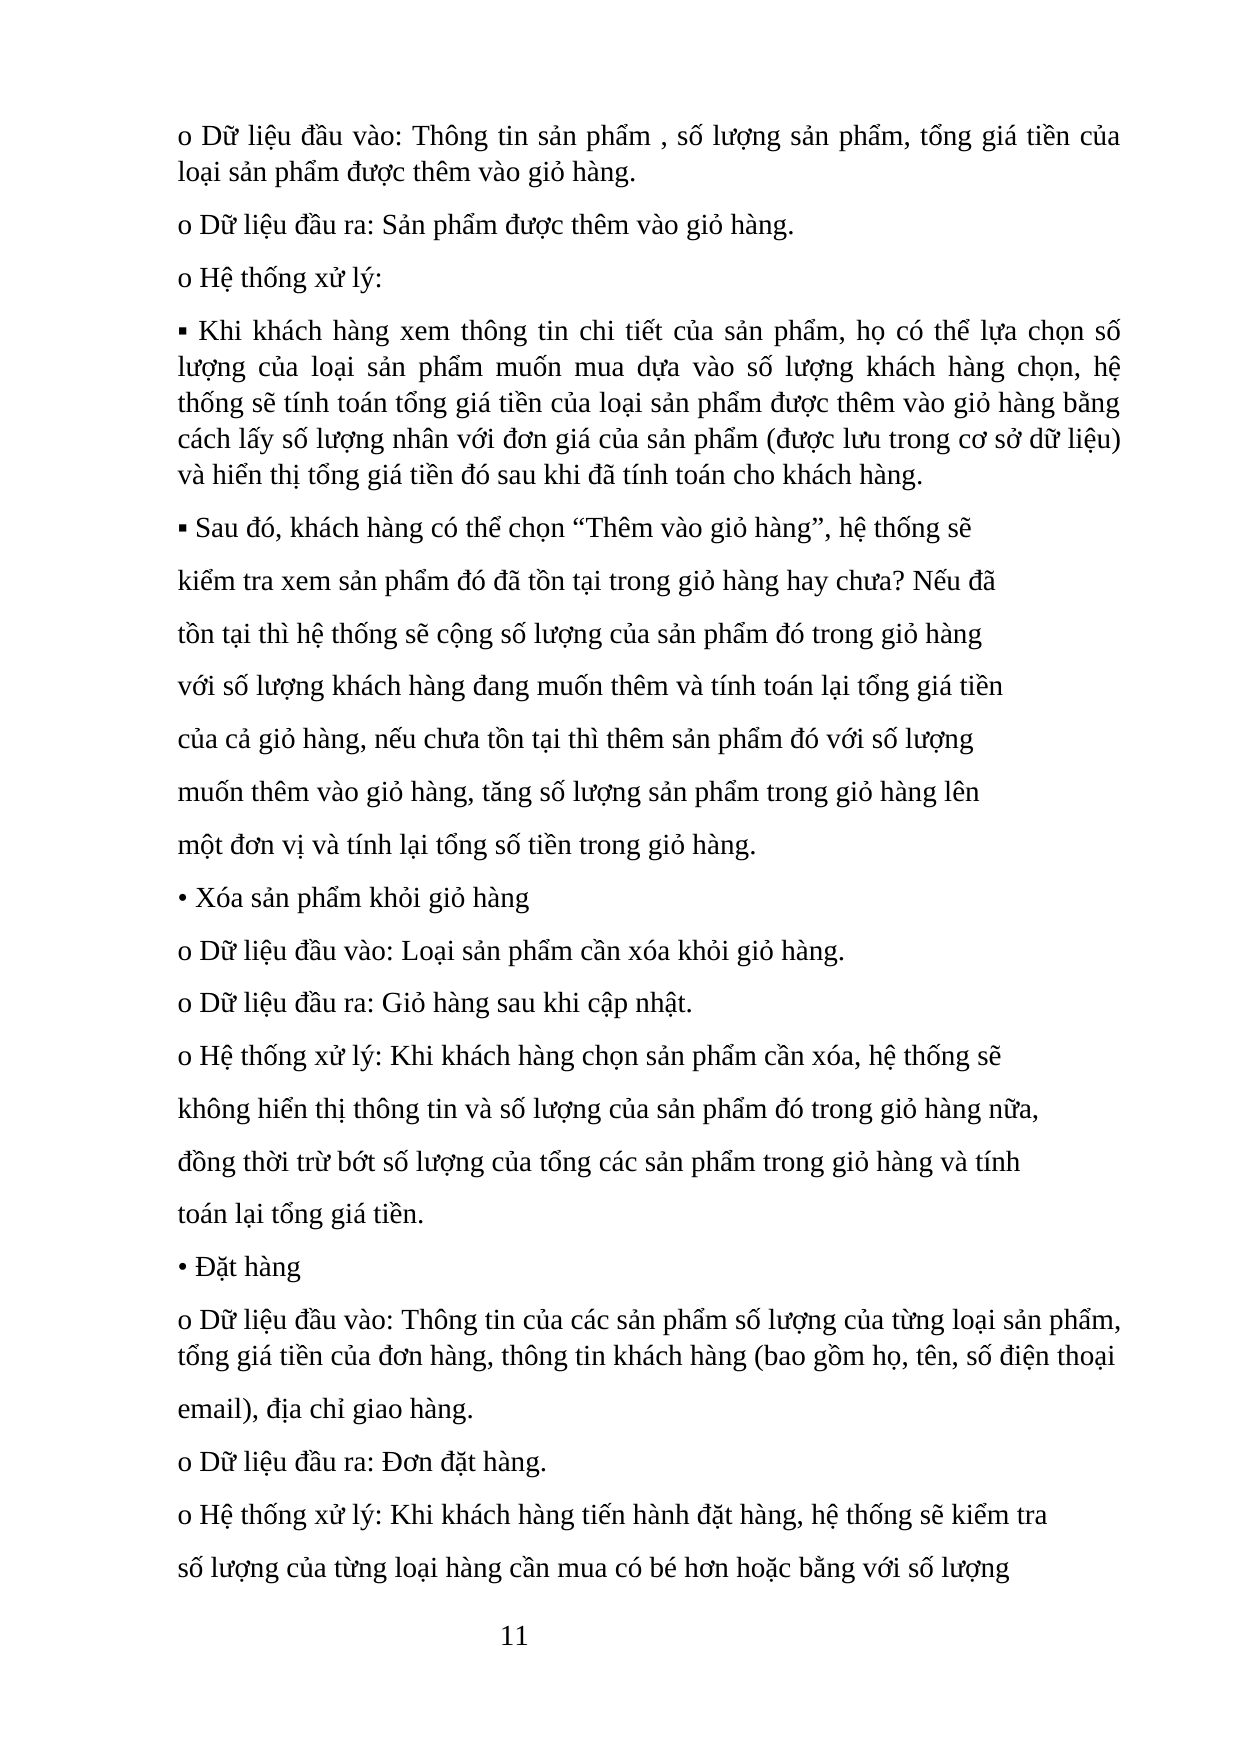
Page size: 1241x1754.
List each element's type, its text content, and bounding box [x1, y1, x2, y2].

text o Hệ thống xử lý: Khi khách hàng chọn sản phẩm cần xóa, hệ thống sẽ [177, 1038, 1122, 1072]
text số lượng của từng loại hàng cần mua có bé hơn hoặc bằng với số lượng [177, 1550, 1122, 1583]
text o Dữ liệu đầu vào: Loại sản phẩm cần xóa khỏi giỏ hàng. [177, 933, 1122, 966]
text với số lượng khách hàng đang muốn thêm và tính toán lại tổng giá tiền [177, 668, 1122, 702]
text không hiển thị thông tin và số lượng của sản phẩm đó trong giỏ hàng nữa, [177, 1091, 1122, 1124]
text một đơn vị và tính lại tổng số tiền trong giỏ hàng. [177, 827, 1122, 861]
text muốn thêm vào giỏ hàng, tăng số lượng sản phẩm trong giỏ hàng lên [177, 774, 1122, 808]
text của cả giỏ hàng, nếu chưa tồn tại thì thêm sản phẩm đó với số lượng [177, 721, 1122, 755]
text o Dữ liệu đầu vào: Thông tin của các sản phẩm số lượng của từng loại sản phẩm, tổng giá tiền của đơn hàng, thông tin khách hàng (bao gồm họ, tên, số điện thoại [177, 1302, 1122, 1372]
text • Đặt hàng [177, 1249, 1122, 1283]
text • Xóa sản phẩm khỏi giỏ hàng [177, 880, 1122, 913]
text o Dữ liệu đầu ra: Đơn đặt hàng. [177, 1444, 1122, 1478]
text kiểm tra xem sản phẩm đó đã tồn tại trong giỏ hàng hay chưa? Nếu đã [177, 563, 1122, 596]
text toán lại tổng giá tiền. [177, 1197, 1122, 1230]
text email), địa chỉ giao hàng. [177, 1391, 1122, 1425]
text ▪ Khi khách hàng xem thông tin chi tiết của sản phẩm, họ có thể lựa chọn số lượng của loại sản phẩm muốn mua dựa vào số lượng khách hàng chọn, hệ thống sẽ tính toán tổng giá tiền của loại sản phẩm được thêm vào giỏ hàng bằng cách lấy số lượng nhân với đơn giá của sản phẩm (được lưu trong cơ sở dữ liệu) và hiển thị tổng giá tiền đó sau khi đã tính toán cho khách hàng. [177, 313, 1122, 491]
text ▪ Sau đó, khách hàng có thể chọn “Thêm vào giỏ hàng”, hệ thống sẽ [177, 510, 1122, 544]
text đồng thời trừ bớt số lượng của tổng các sản phẩm trong giỏ hàng và tính [177, 1144, 1122, 1177]
text o Hệ thống xử lý: [177, 260, 1122, 293]
text tồn tại thì hệ thống sẽ cộng số lượng của sản phẩm đó trong giỏ hàng [177, 616, 1122, 649]
text o Dữ liệu đầu ra: Sản phẩm được thêm vào giỏ hàng. [177, 207, 1122, 241]
text o Hệ thống xử lý: Khi khách hàng tiến hành đặt hàng, hệ thống sẽ kiểm tra [177, 1497, 1122, 1530]
text o Dữ liệu đầu vào: Thông tin sản phẩm , số lượng sản phẩm, tổng giá tiền của loại sản phẩm được thêm vào giỏ hàng. [177, 118, 1122, 188]
text o Dữ liệu đầu ra: Giỏ hàng sau khi cập nhật. [177, 985, 1122, 1019]
